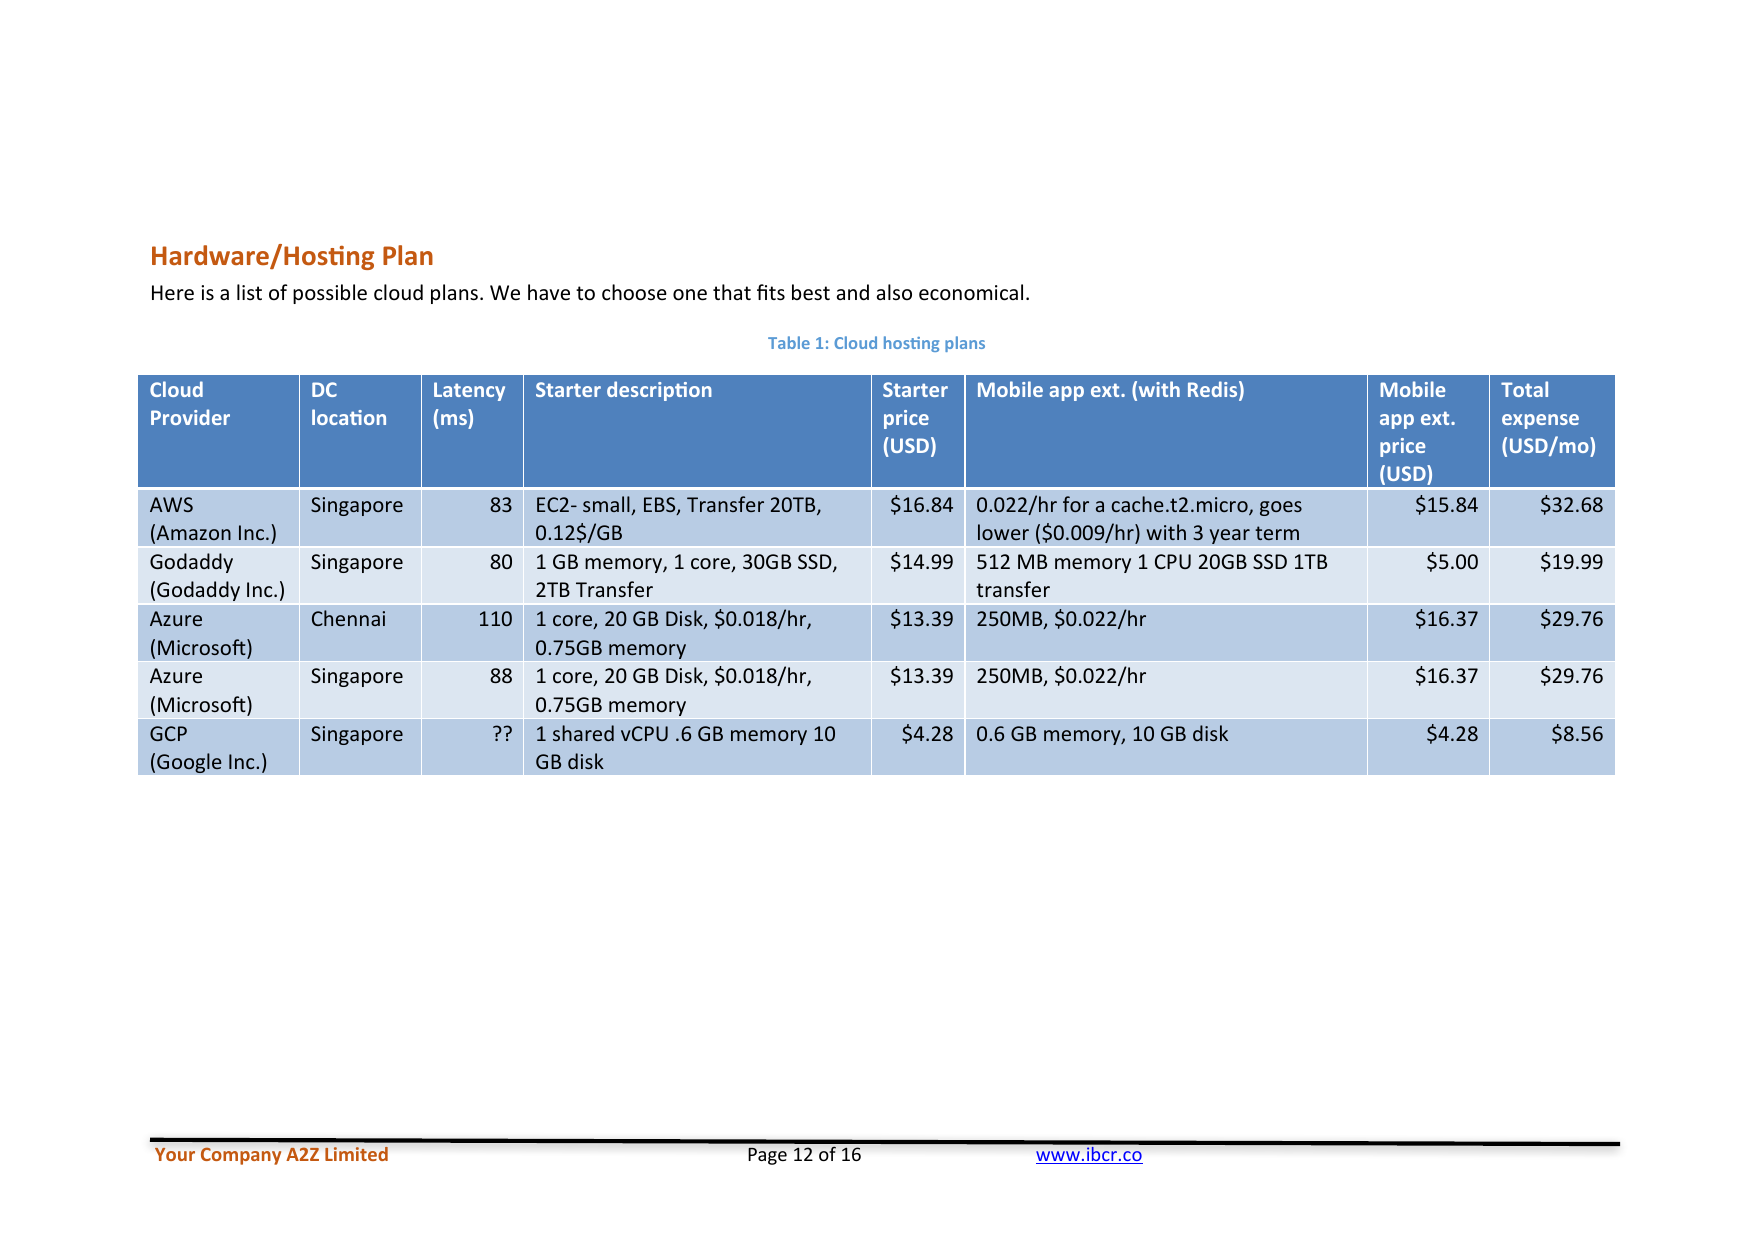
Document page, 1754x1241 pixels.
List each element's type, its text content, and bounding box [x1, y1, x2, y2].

table_cell ?? [422, 719, 523, 775]
table_cell GCP (Google Inc.) [138, 719, 299, 775]
table_cell 110 [422, 605, 523, 661]
table_header Cloud Provider [138, 375, 299, 487]
table_cell $8.56 [1490, 719, 1615, 775]
table_cell $16.37 [1368, 662, 1489, 718]
table_cell $16.37 [1368, 605, 1489, 661]
table_header DC location [300, 375, 421, 487]
table_cell Chennai [300, 605, 421, 661]
table_cell $4.28 [1368, 719, 1489, 775]
table_cell Godaddy (Godaddy Inc.) [138, 548, 299, 603]
table_cell 0.6 GB memory, 10 GB disk [966, 719, 1367, 775]
table_cell Singapore [300, 719, 421, 775]
table_cell Singapore [300, 548, 421, 603]
table_cell $13.39 [872, 662, 964, 718]
table_cell Azure (Microsoft) [138, 662, 299, 718]
table_cell 88 [422, 662, 523, 718]
table_cell 512 MB memory 1 CPU 20GB SSD 1TB transfer [966, 548, 1367, 603]
table_cell $5.00 [1368, 548, 1489, 603]
table_cell $32.68 [1490, 490, 1615, 546]
table_cell $15.84 [1368, 490, 1489, 546]
table_cell $4.28 [872, 719, 964, 775]
table_header Total expense (USD/mo) [1490, 375, 1615, 487]
table_cell AWS (Amazon Inc.) [138, 490, 299, 546]
table_cell 80 [422, 548, 523, 603]
table_cell 1 GB memory, 1 core, 30GB SSD, 2TB Transfer [524, 548, 871, 603]
table_cell $16.84 [872, 490, 964, 546]
table_cell 250MB, $0.022/hr [966, 662, 1367, 718]
table_cell 1 core, 20 GB Disk, $0.018/hr, 0.75GB memory [524, 605, 871, 661]
table_cell Azure (Microsoft) [138, 605, 299, 661]
table_cell EC2- small, EBS, Transfer 20TB, 0.12$/GB [524, 490, 871, 546]
table_cell $19.99 [1490, 548, 1615, 603]
text Table 1: Cloud hosting plans [150, 331, 1604, 354]
table_cell Singapore [300, 662, 421, 718]
table_cell 0.022/hr for a cache.t2.micro, goes lower ($0.009/hr) with 3 year term [966, 490, 1367, 546]
table_cell $13.39 [872, 605, 964, 661]
table_cell $14.99 [872, 548, 964, 603]
table_cell Singapore [300, 490, 421, 546]
table_header Mobile app ext. (with Redis) [966, 375, 1367, 487]
subtitle Hardware/Hosting Plan [150, 237, 1604, 273]
table_cell $29.76 [1490, 605, 1615, 661]
table_cell 250MB, $0.022/hr [966, 605, 1367, 661]
table_header Mobile app ext. price (USD) [1368, 375, 1489, 487]
table_cell 1 core, 20 GB Disk, $0.018/hr, 0.75GB memory [524, 662, 871, 718]
table_header Starter price (USD) [872, 375, 964, 487]
table_header Latency (ms) [422, 375, 523, 487]
table_cell 83 [422, 490, 523, 546]
text Here is a list of possible cloud plans. We have to choose one that fits best and also economical. [150, 278, 1604, 306]
table_cell $29.76 [1490, 662, 1615, 718]
table_header Starter description [524, 375, 871, 487]
table_cell 1 shared vCPU .6 GB memory 10 GB disk [524, 719, 871, 775]
